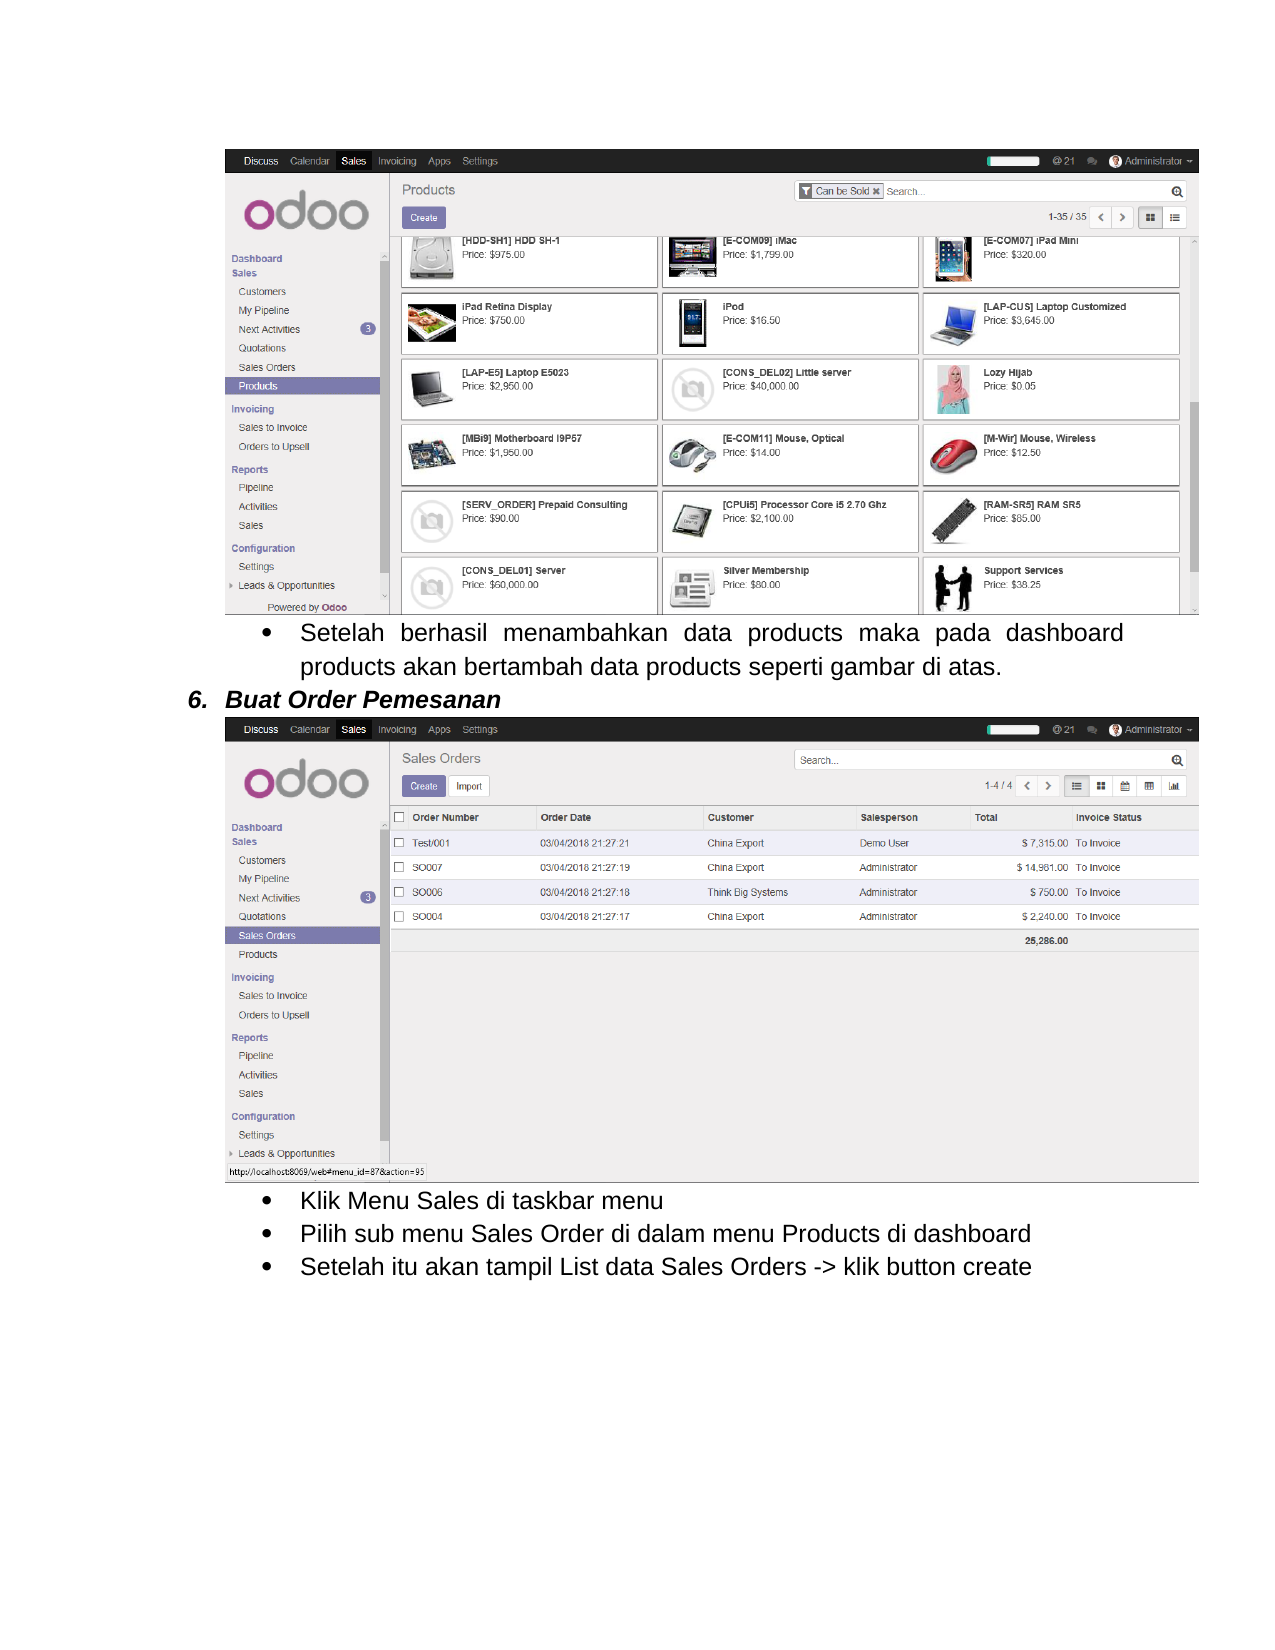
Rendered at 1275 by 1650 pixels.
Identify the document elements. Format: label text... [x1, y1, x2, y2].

list Klik Menu Sales di taskbar menu [262, 1186, 1125, 1215]
picture [225, 717, 1199, 1183]
list Setelah itu akan tampil List data Sales Orders -> klik button create [262, 1252, 1125, 1281]
list Buat Order Pemesanan [187, 684, 1125, 713]
picture [225, 149, 1199, 615]
list Setelah berhasil menambahkan data products maka pada dashboard products akan bertambah data products seperti gambar di atas. [262, 618, 1125, 680]
list Pilih sub menu Sales Order di dalam menu Products di dashboard [262, 1219, 1125, 1248]
